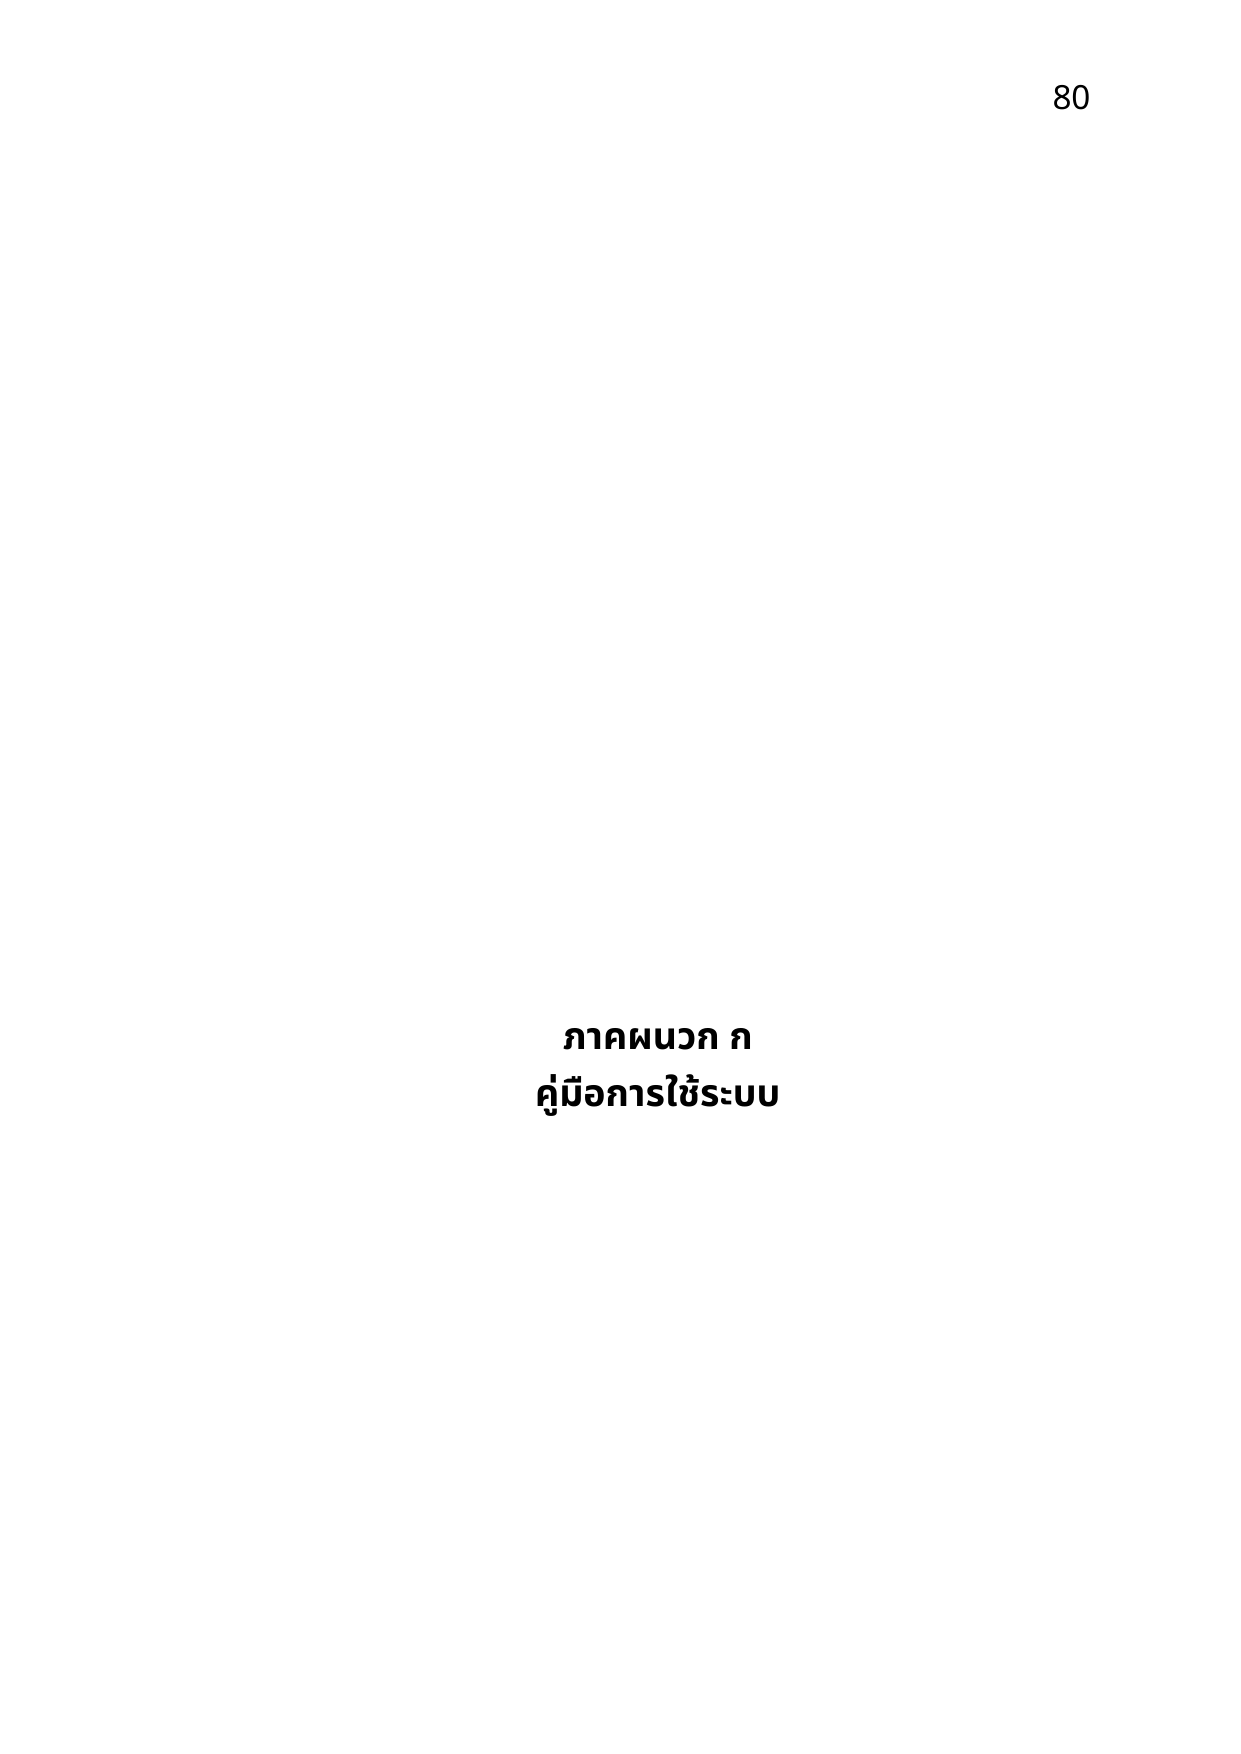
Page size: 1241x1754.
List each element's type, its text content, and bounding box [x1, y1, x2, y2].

text ภาคผนวก ก [225, 1010, 1090, 1066]
text คู่มือการใช้ระบบ [225, 1066, 1090, 1123]
